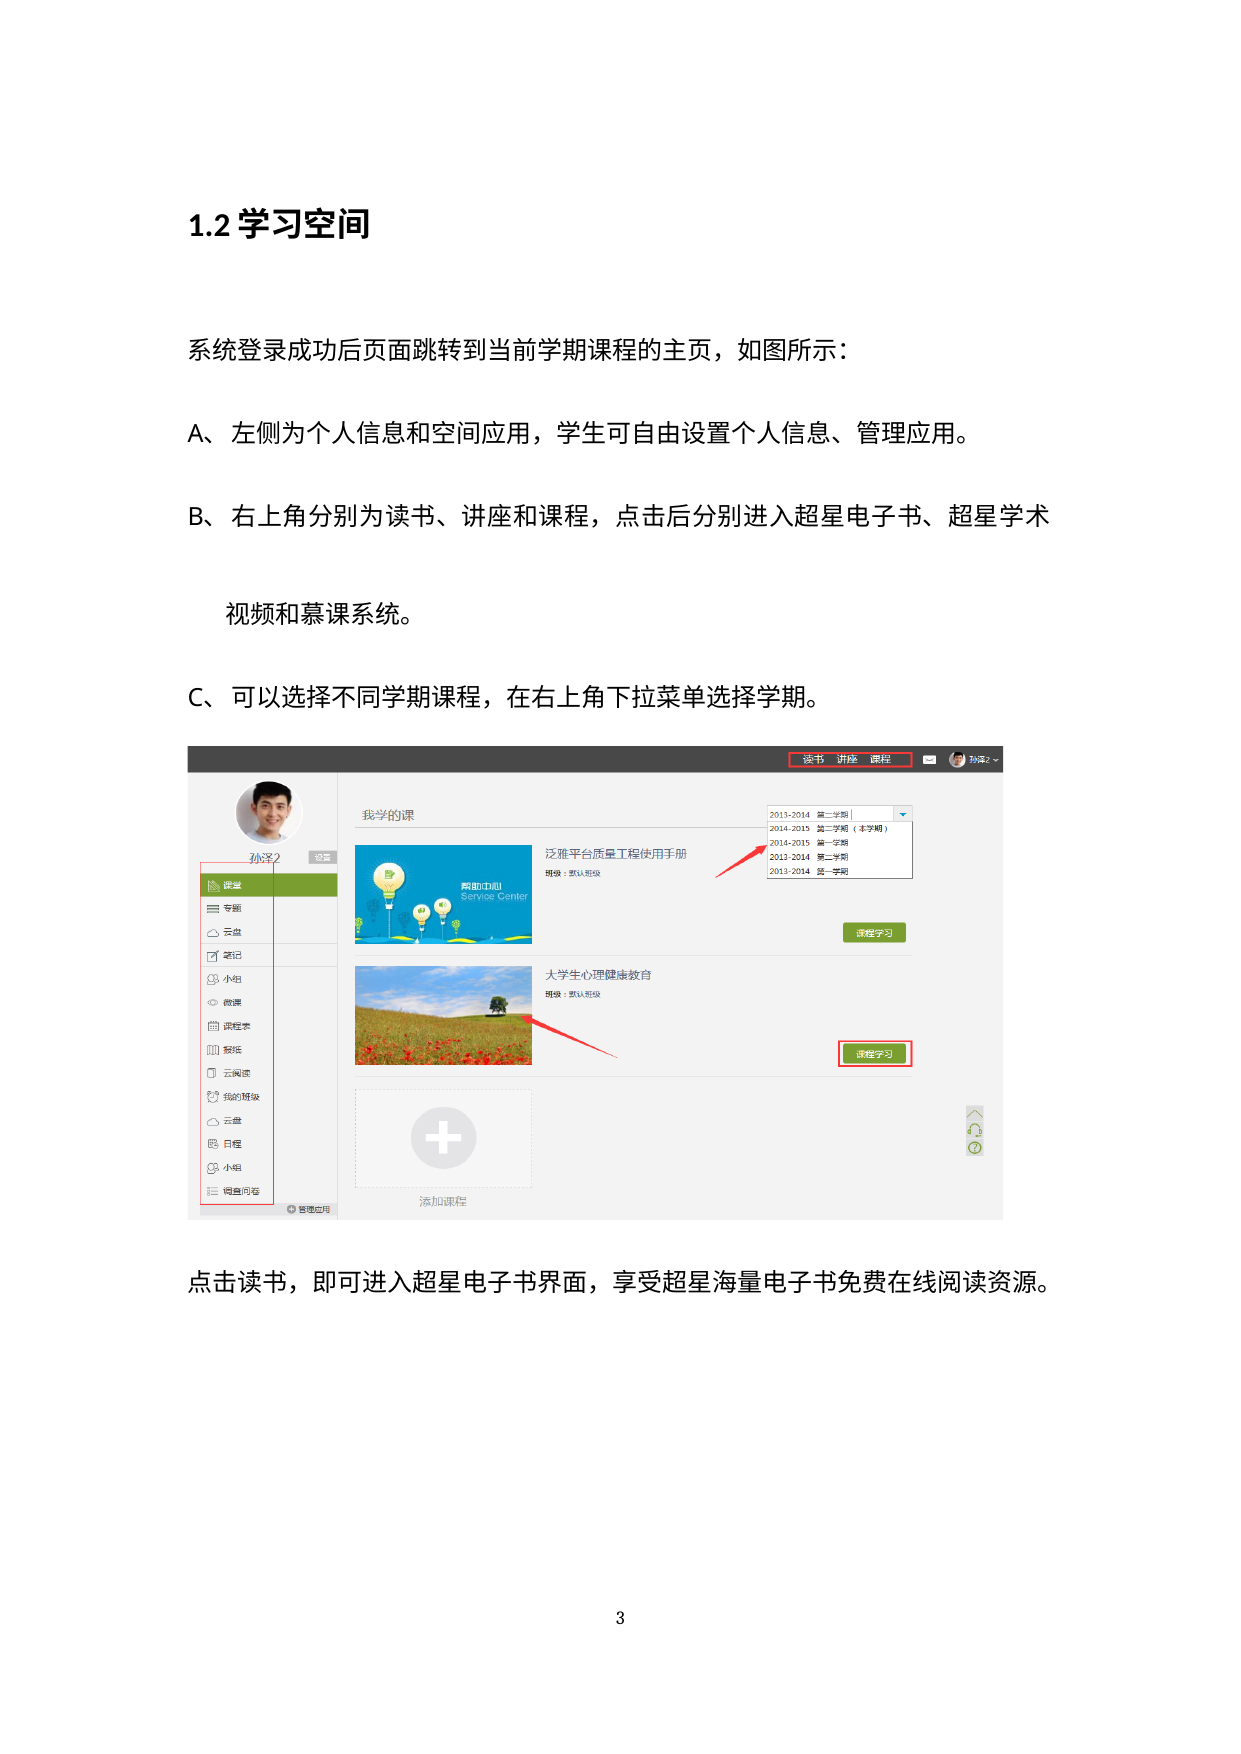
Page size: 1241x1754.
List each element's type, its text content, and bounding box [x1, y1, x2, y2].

text 点击读书，即可进入超星电子书界面，享受超星海量电子书免费在线阅读资源。 [187, 1248, 1053, 1313]
list 左侧为个人信息和空间应用，学生可自由设置个人信息、管理应用。 [187, 399, 1053, 464]
list 右上角分别为读书、讲座和课程，点击后分别进入超星电子书、超星学术视频和慕课系统。 [187, 482, 1053, 645]
text 系统登录成功后页面跳转到当前学期课程的主页，如图所示： [187, 316, 1053, 381]
picture [187, 746, 1004, 1220]
list 可以选择不同学期课程，在右上角下拉菜单选择学期。 [187, 663, 1053, 728]
subtitle 1.2学习空间 [187, 189, 1053, 254]
